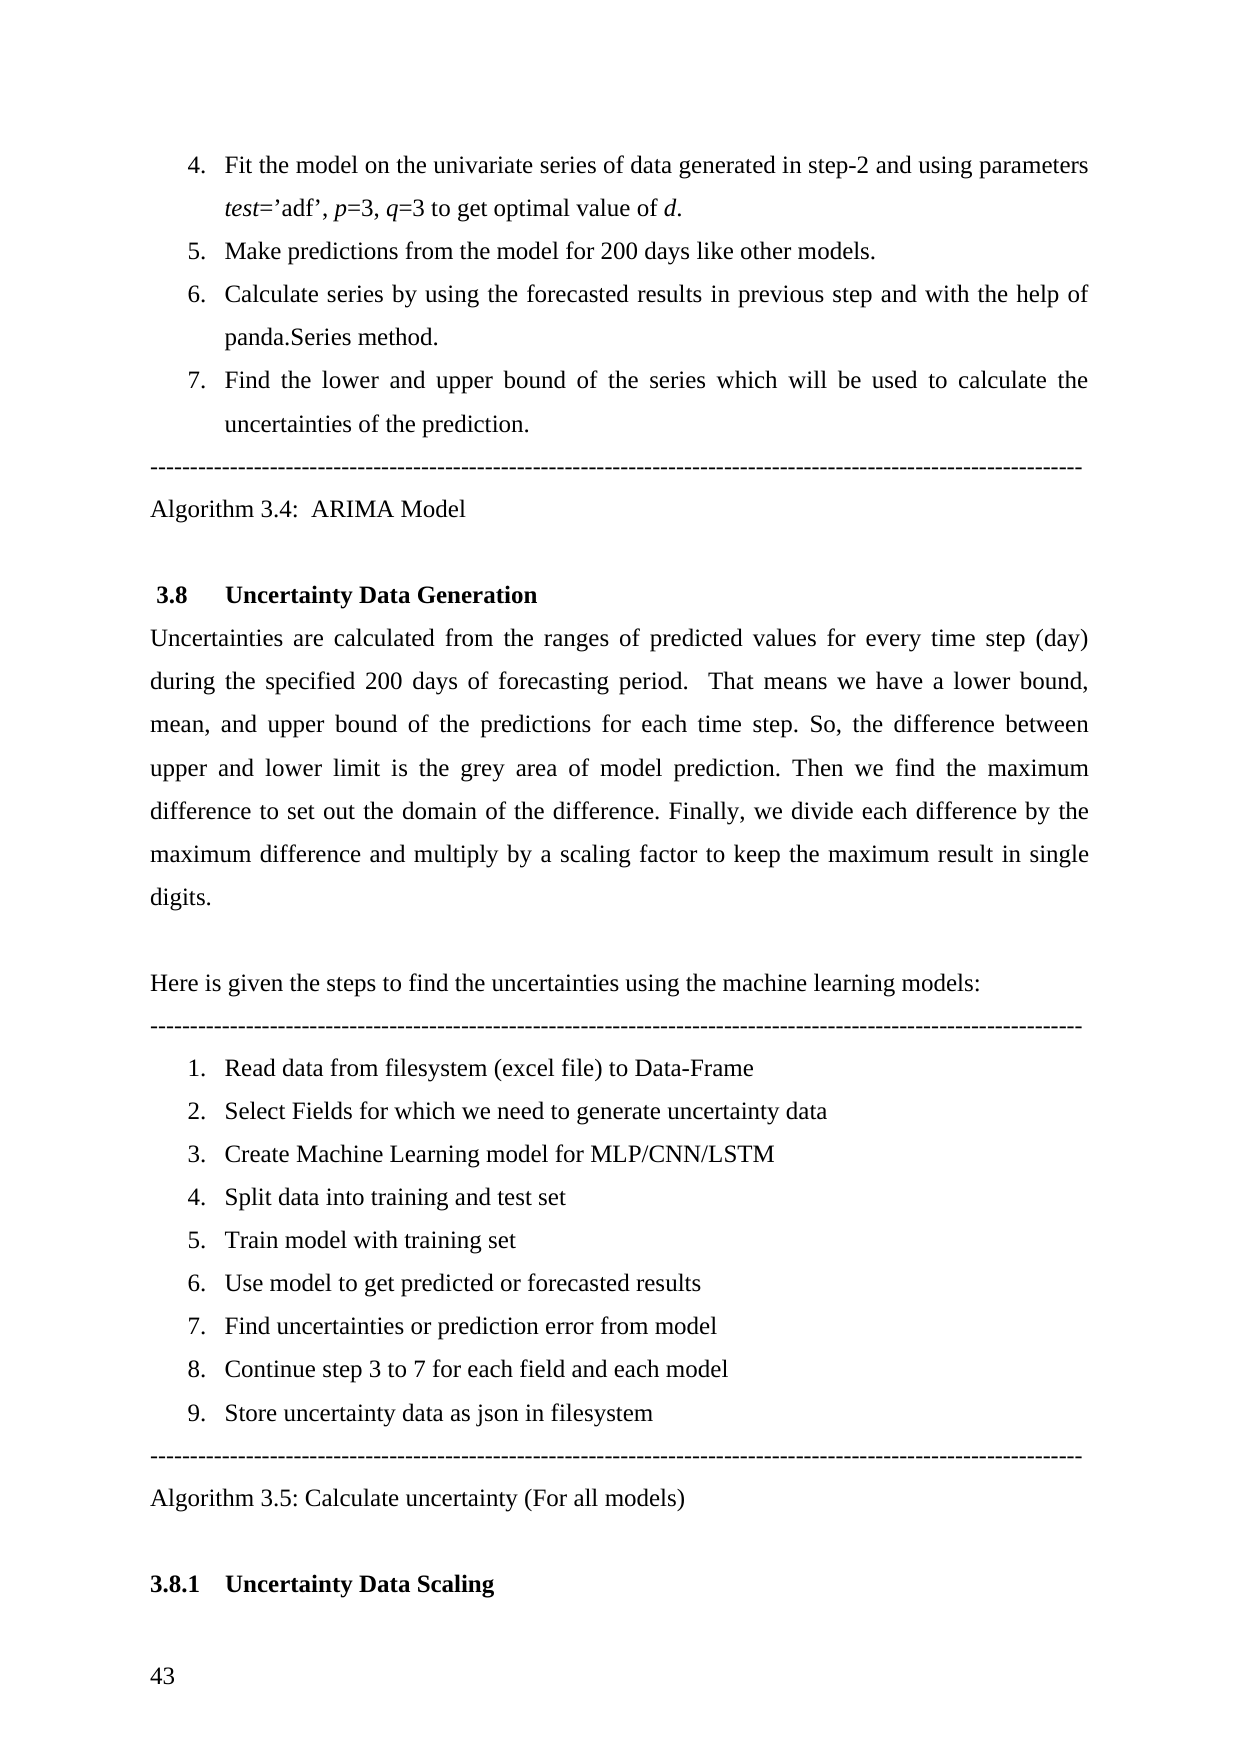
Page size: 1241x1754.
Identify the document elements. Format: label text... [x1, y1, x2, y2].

text Here is given the steps to find the uncertainties using the machine learning models: [150, 968, 1090, 997]
text ---------------------------------------------------------------------------------------------------------------------Algorithm 3.5: Calculate uncertainty (For all models) [150, 1441, 1090, 1512]
text Uncertainties are calculated from the ranges of predicted values for every time step (day) during the specified 200 days of forecasting period. That means we have a lower bound, mean, and upper bound of the predictions for each time step. So, the difference between upper and lower limit is the grey area of model prediction. Then we find the maximum difference to set out the domain of the difference. Finally, we divide each difference by the maximum difference and multiply by a scaling factor to keep the maximum result in single digits. [150, 623, 1090, 911]
list Train model with training set [187, 1225, 1090, 1254]
list Create Machine Learning model for MLP/CNN/LSTM [187, 1139, 1090, 1168]
list Select Fields for which we need to generate uncertainty data [187, 1096, 1090, 1124]
list Use model to get predicted or forecasted results [187, 1268, 1090, 1297]
list Find uncertainties or prediction error from model [187, 1311, 1090, 1340]
list Continue step 3 to 7 for each field and each model [187, 1354, 1090, 1383]
list Store uncertainty data as json in filesystem [187, 1398, 1090, 1426]
text 3.8.1 Uncertainty Data Scaling [150, 1569, 1090, 1598]
text 3.8 Uncertainty Data Generation [150, 580, 1090, 609]
list Make predictions from the model for 200 days like other models. [187, 236, 1090, 265]
list Fit the model on the univariate series of data generated in step-2 and using parameters test=’adf’, p=3, q=3 to get optimal value of d. [187, 150, 1090, 222]
list Split data into training and test set [187, 1182, 1090, 1211]
text ---------------------------------------------------------------------------------------------------------------------Algorithm 3.4: ARIMA Model [150, 452, 1090, 523]
list Find the lower and upper bound of the series which will be used to calculate the uncertainties of the prediction. [187, 366, 1090, 437]
list Read data from filesystem (excel file) to Data-Frame [187, 1053, 1090, 1081]
list Calculate series by using the forecasted results in previous step and with the help of panda.Series method. [187, 279, 1090, 351]
